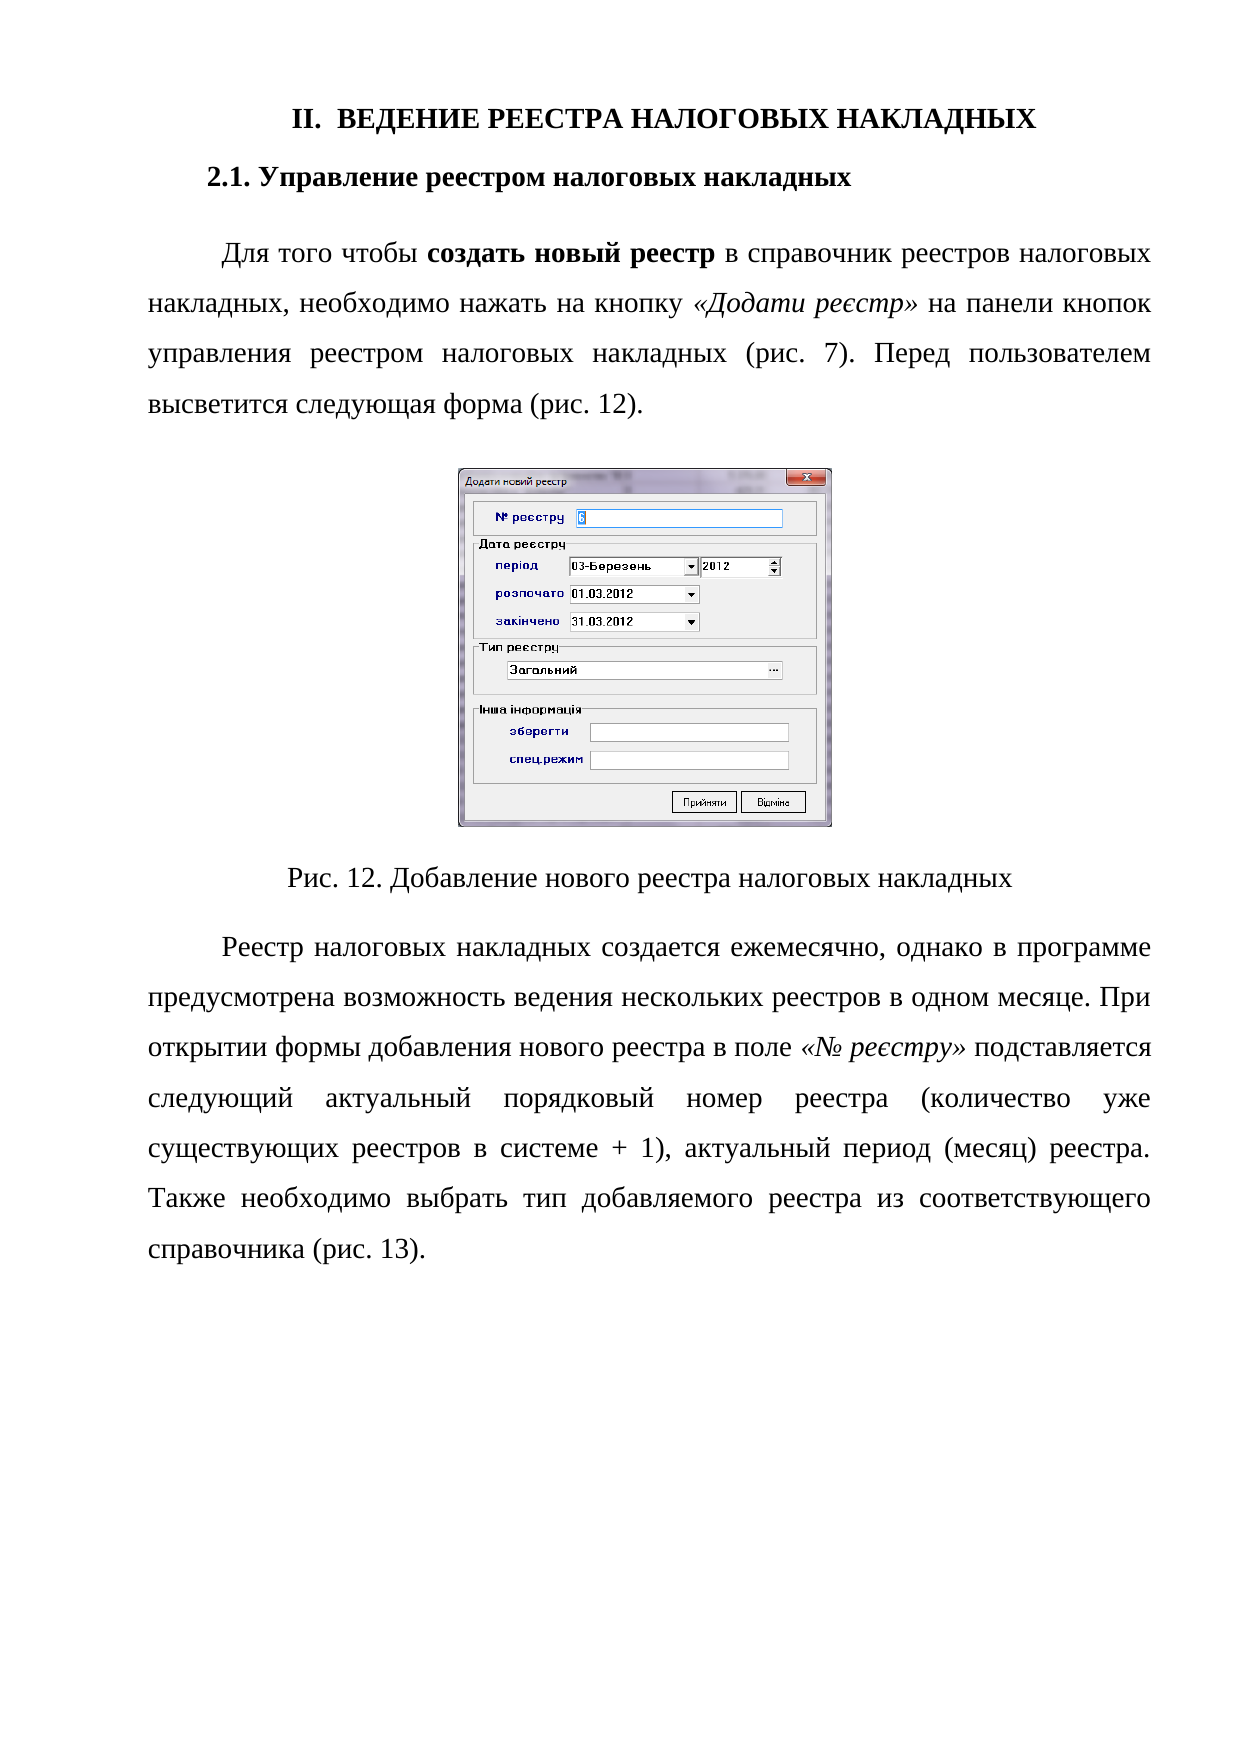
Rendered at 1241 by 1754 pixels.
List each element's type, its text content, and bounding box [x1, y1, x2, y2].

text Для того чтобы создать новый реестр в справочник реестров налоговых накладных, необходимо нажать на кнопку «Додати реєстр» на панели кнопок управления реестром налоговых накладных (рис. 7). Перед пользователем высветится следующая форма (рис. 12). [148, 235, 1152, 419]
picture [458, 468, 832, 827]
title Ведение реестра налоговых накладных [207, 101, 1152, 134]
text Реестр налоговых накладных создается ежемесячно, однако в программе предусмотрена возможность ведения нескольких реестров в одном месяце. При открытии формы добавления нового реестра в поле «№ реєстру» подставляется следующий актуальный порядковый номер реестра (количество уже существующих реестров в системе + 1), актуальный период (месяц) реестра. Также необходимо выбрать тип добавляемого реестра из соответствующего справочника (рис. 13). [148, 929, 1152, 1264]
subtitle 2.1. Управление реестром налоговых накладных [207, 159, 1152, 193]
